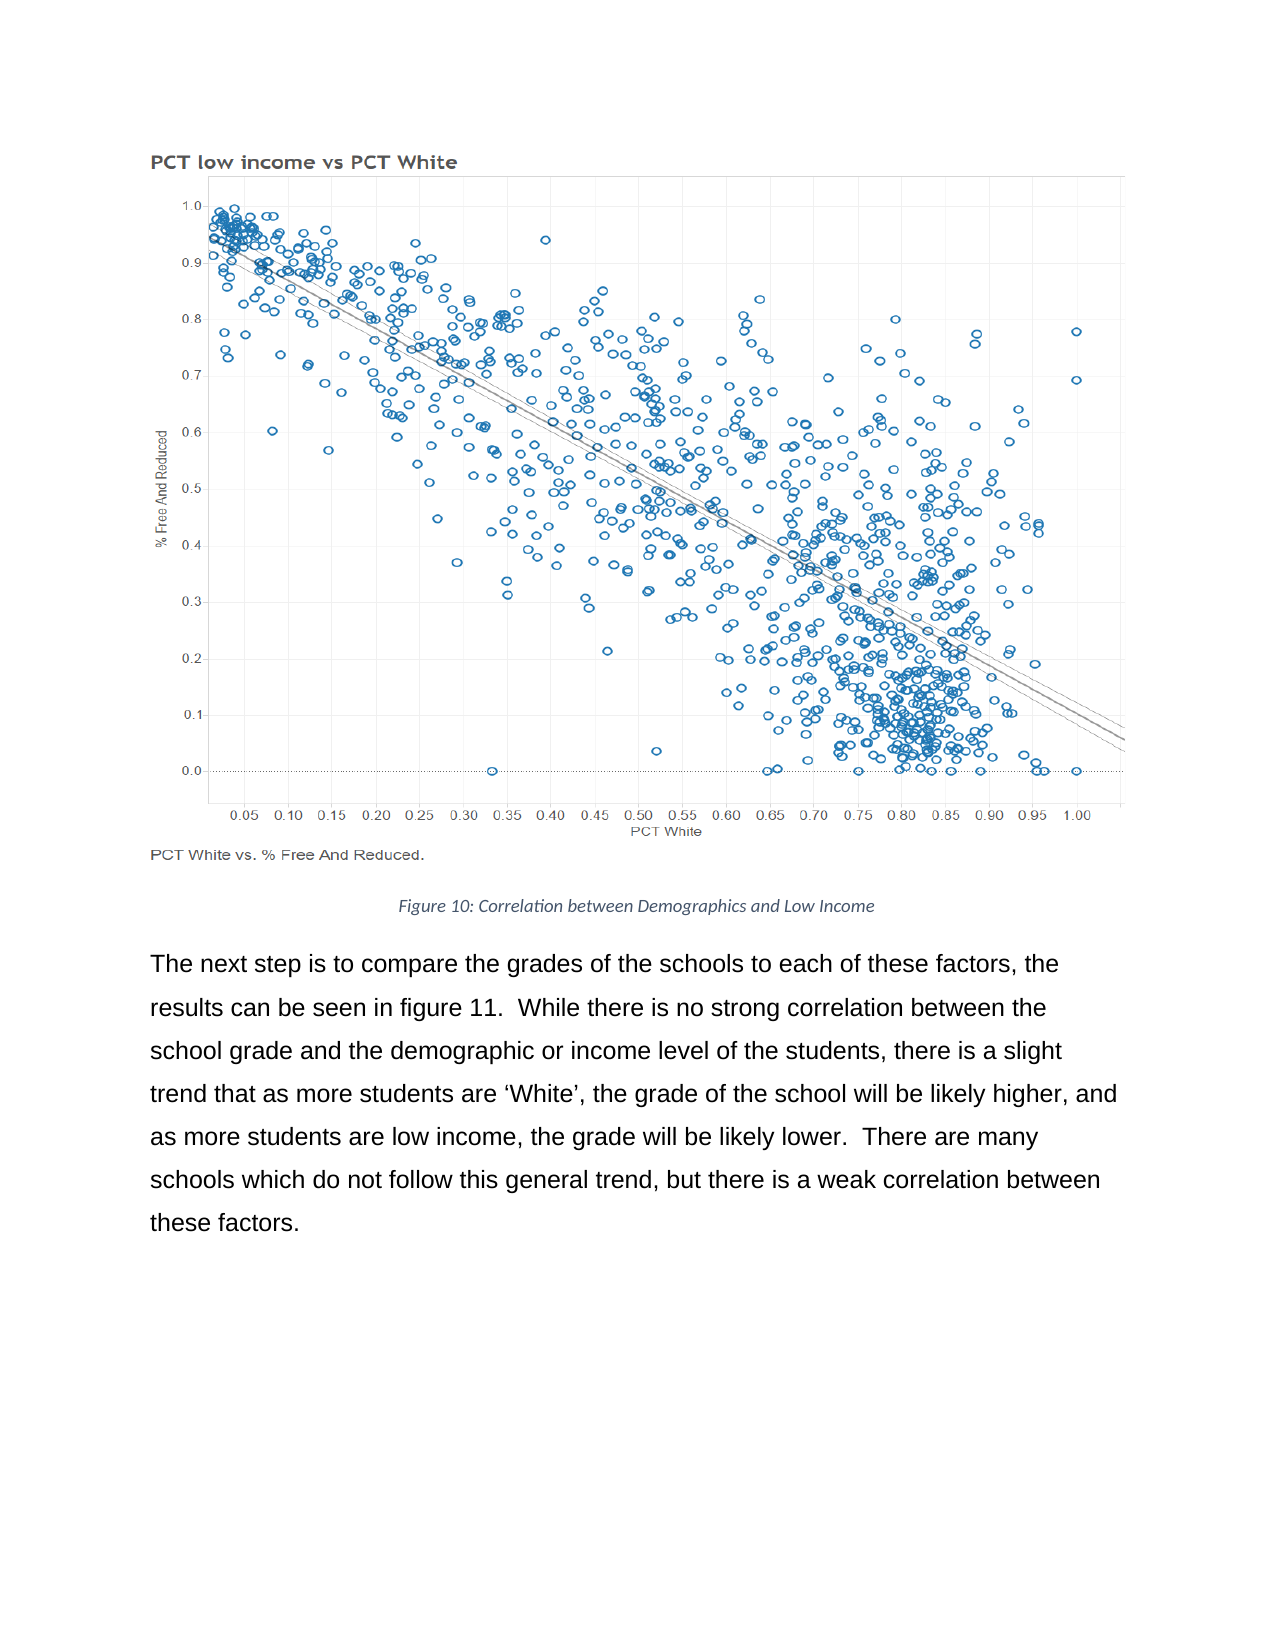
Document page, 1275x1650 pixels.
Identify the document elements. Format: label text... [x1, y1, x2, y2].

picture [150, 150, 1125, 864]
text Figure 10: Correlation between Demographics and Low Income [150, 894, 1125, 917]
text The next step is to compare the grades of the schools to each of these factors, the results can be seen in figure 11. While there is no strong correlation between the school grade and the demographic or income level of the students, there is a slight trend that as more students are ‘White’, the grade of the school will be likely higher, and as more students are low income, the grade will be likely lower. There are many schools which do not follow this general trend, but there is a weak correlation between these factors. [150, 949, 1125, 1237]
